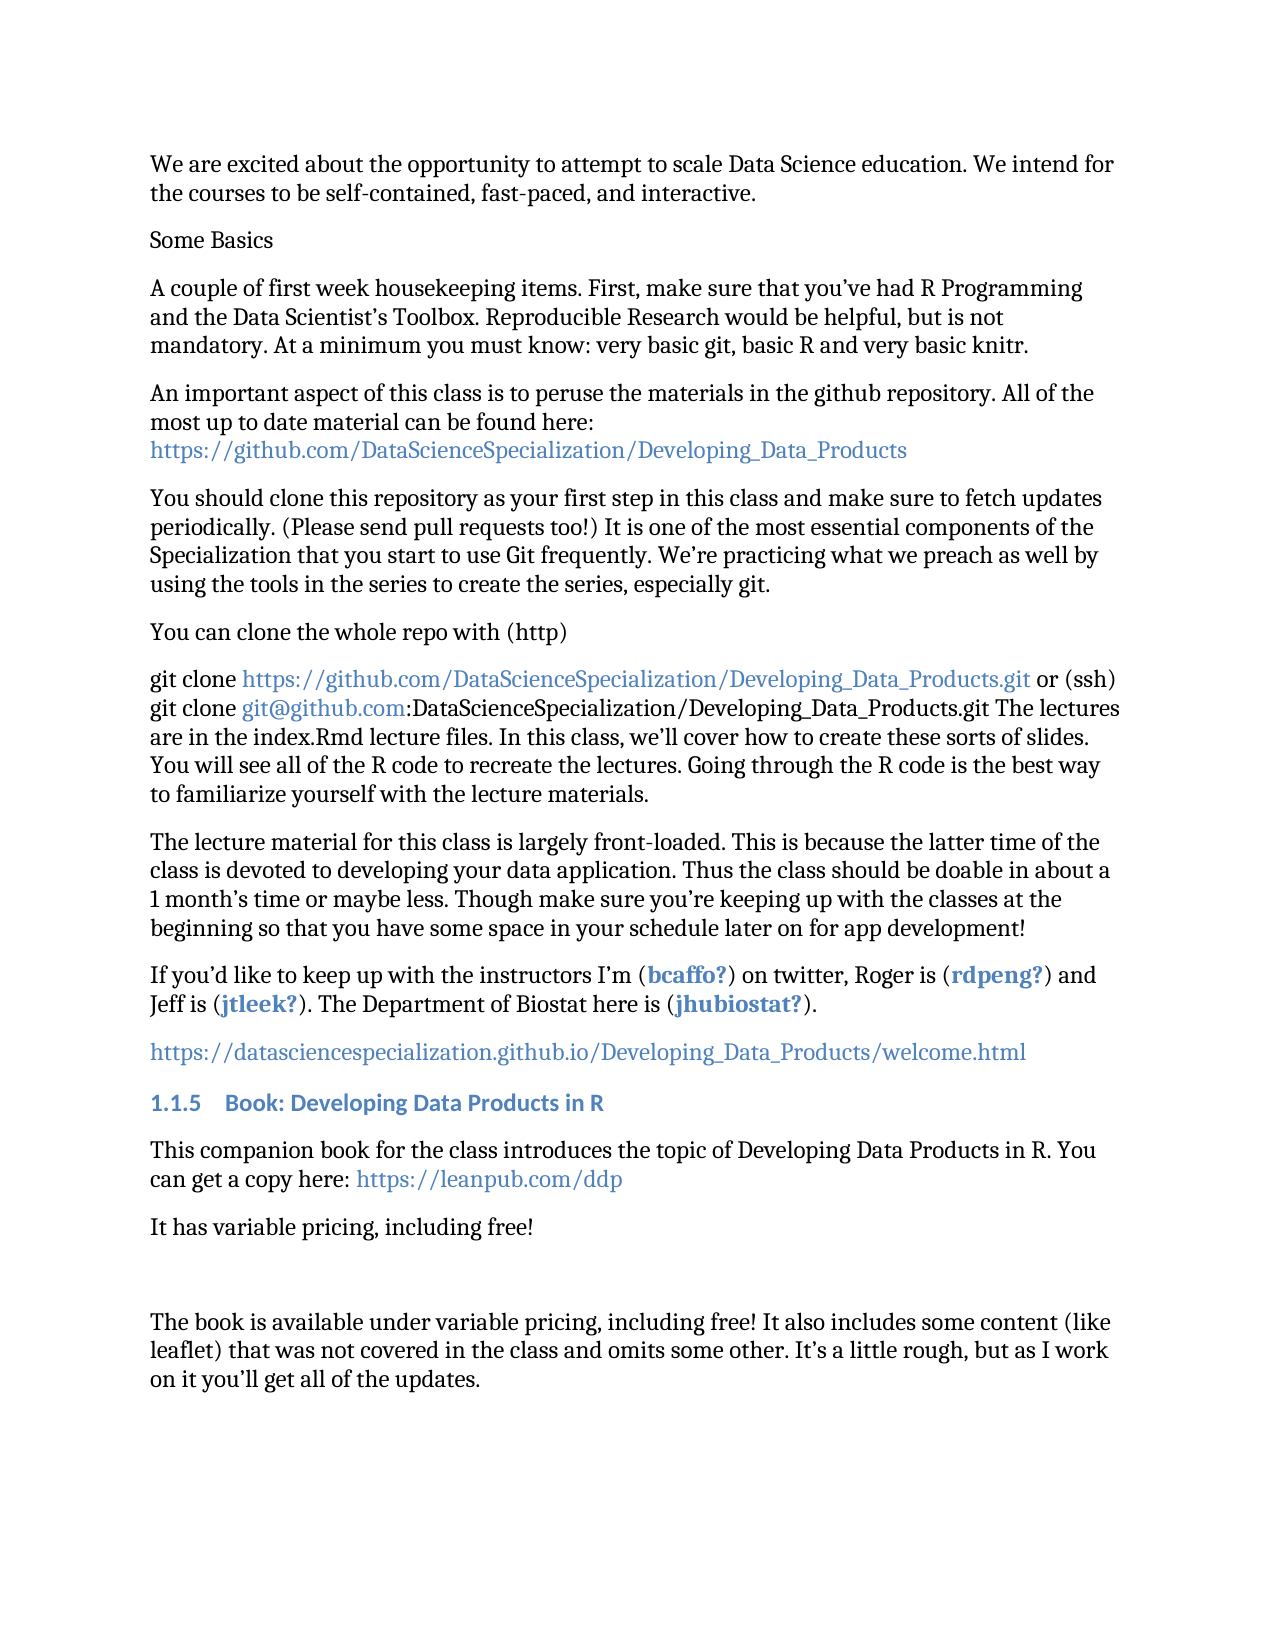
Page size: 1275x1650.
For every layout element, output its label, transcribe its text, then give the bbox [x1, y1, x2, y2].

text You should clone this repository as your first step in this class and make sure to fetch updates periodically. (Please send pull requests too!) It is one of the most essential components of the Specialization that you start to use Git frequently. We’re practicing what we preach as well by using the tools in the series to create the series, especially git. [150, 484, 1125, 599]
text An important aspect of this class is to peruse the materials in the github repository. All of the most up to date material can be found here: https://github.com/DataScienceSpecialization/Developing_Data_Products [150, 379, 1125, 465]
text You can clone the whole repo with (http) [150, 617, 1125, 646]
text The lecture material for this class is largely front-loaded. This is because the latter time of the class is devoted to developing your data application. Thus the class should be doable in about a 1 month’s time or maybe less. Though make sure you’re keeping up with the classes at the beginning so that you have some space in your schedule later on for app development! [150, 827, 1125, 942]
text The book is available under variable pricing, including free! It also includes some content (like leaflet) that was not covered in the class and omits some other. It’s a little rough, but as I work on it you’ll get all of the updates. [150, 1308, 1125, 1394]
text A couple of first week housekeeping items. First, make sure that you’ve had R Programming and the Data Scientist’s Toolbox. Reproducible Research would be helpful, but is not mandatory. At a minimum you must know: very basic git, basic R and very basic knitr. [150, 274, 1125, 360]
subtitle 1.1.5 Book: Developing Data Products in R [150, 1087, 1125, 1118]
text https://datasciencespecialization.github.io/Developing_Data_Products/welcome.html [150, 1037, 1125, 1066]
text It has variable pricing, including free! [150, 1213, 1125, 1241]
text git clone https://github.com/DataScienceSpecialization/Developing_Data_Products.git or (ssh) git clone git@github.com:DataScienceSpecialization/Developing_Data_Products.git The lectures are in the index.Rmd lecture files. In this class, we’ll cover how to create these sorts of slides. You will see all of the R code to recreate the lectures. Going through the R code is the best way to familiarize yourself with the lecture materials. [150, 665, 1125, 809]
text This companion book for the class introduces the topic of Developing Data Products in R. You can get a copy here: https://leanpub.com/ddp [150, 1136, 1125, 1194]
text We are excited about the opportunity to attempt to scale Data Science education. We intend for the courses to be self-contained, fast-paced, and interactive. [150, 150, 1125, 207]
text Some Basics [150, 226, 1125, 255]
text If you’d like to keep up with the instructors I’m (bcaffo?) on twitter, Roger is (rdpeng?) and Jeff is (jtleek?). The Department of Biostat here is (jhubiostat?). [150, 961, 1125, 1019]
